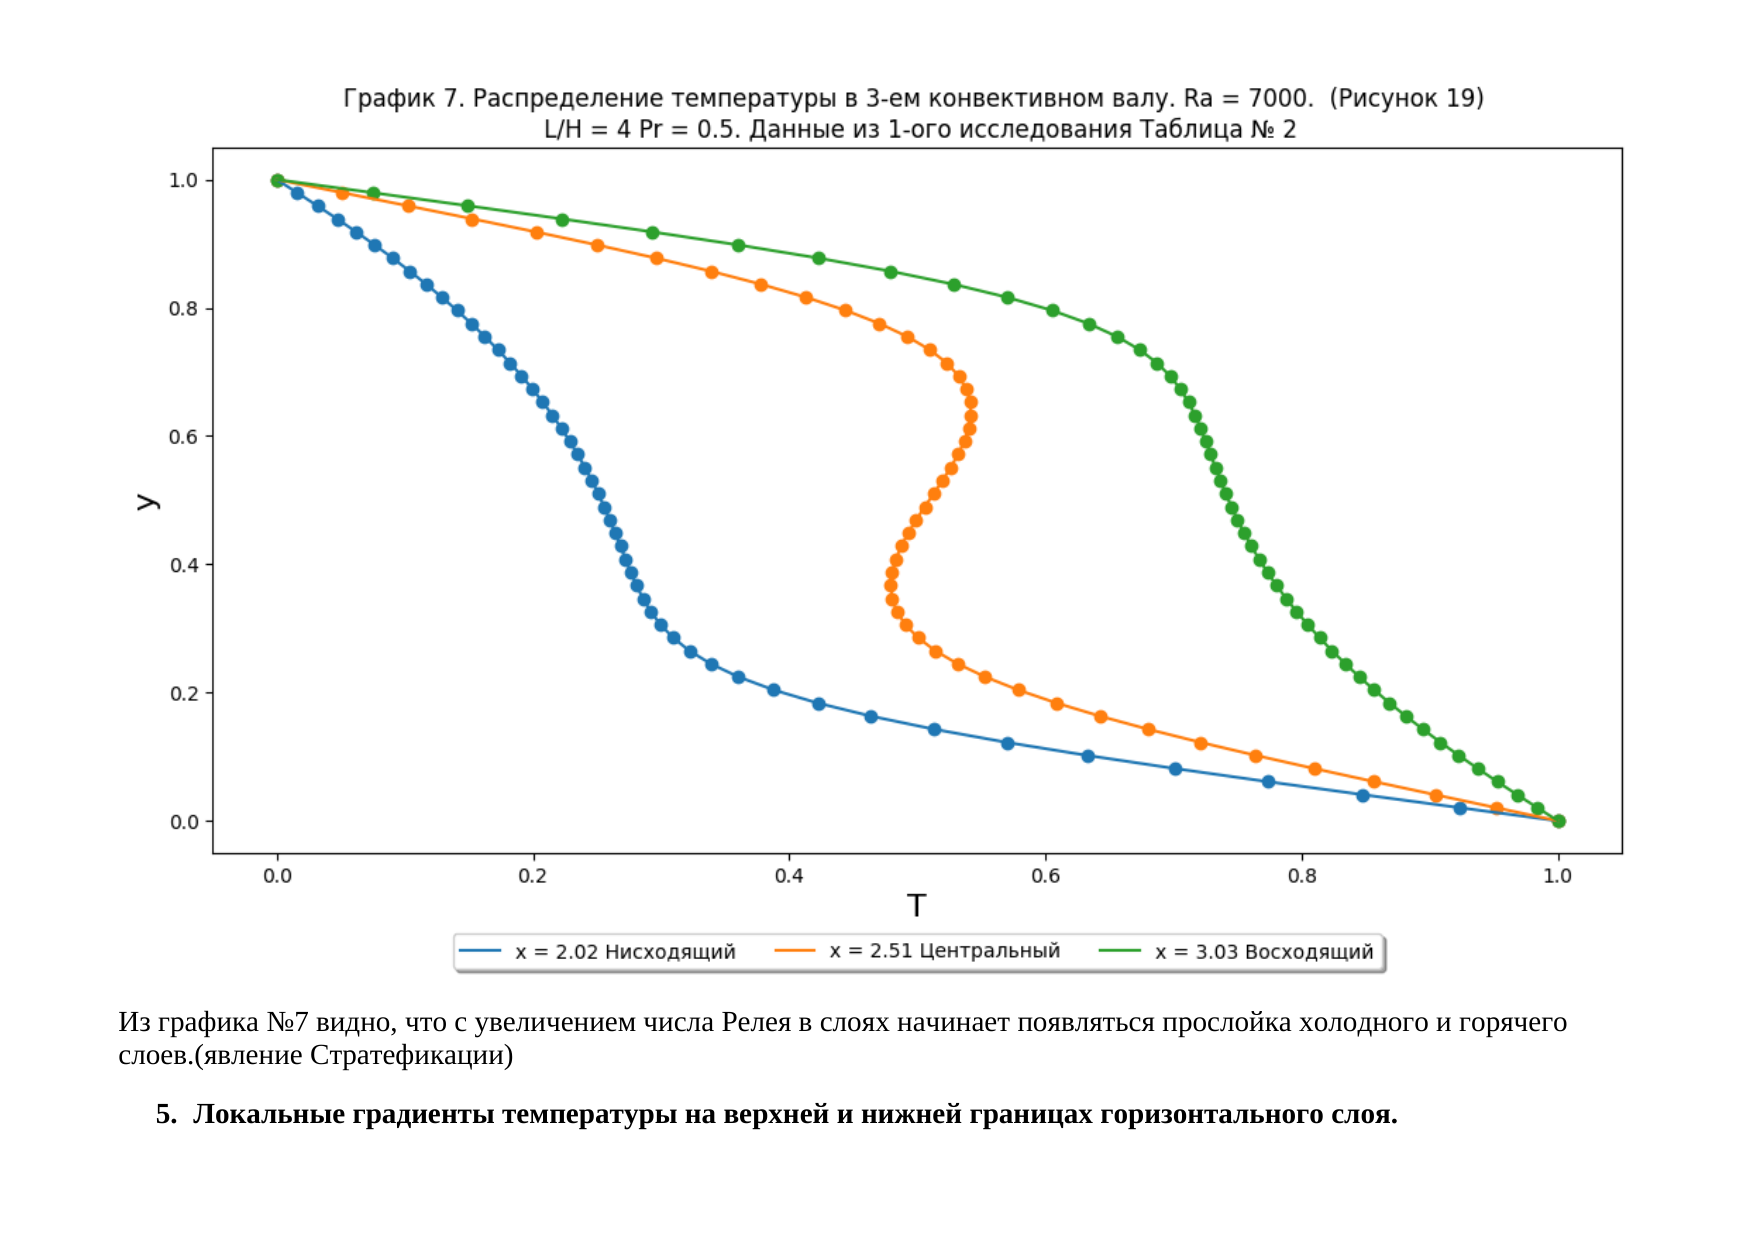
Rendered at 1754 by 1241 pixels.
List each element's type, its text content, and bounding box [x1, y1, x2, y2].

text Из графика №7 видно, что с увеличением числа Релея в слоях начинает появляться прослойка холодного и горячего слоев.(явление Стратефикации) [118, 1004, 1636, 1071]
picture [118, 73, 1636, 983]
list Локальные градиенты температуры на верхней и нижней границах горизонтального слоя. [156, 1096, 1636, 1129]
